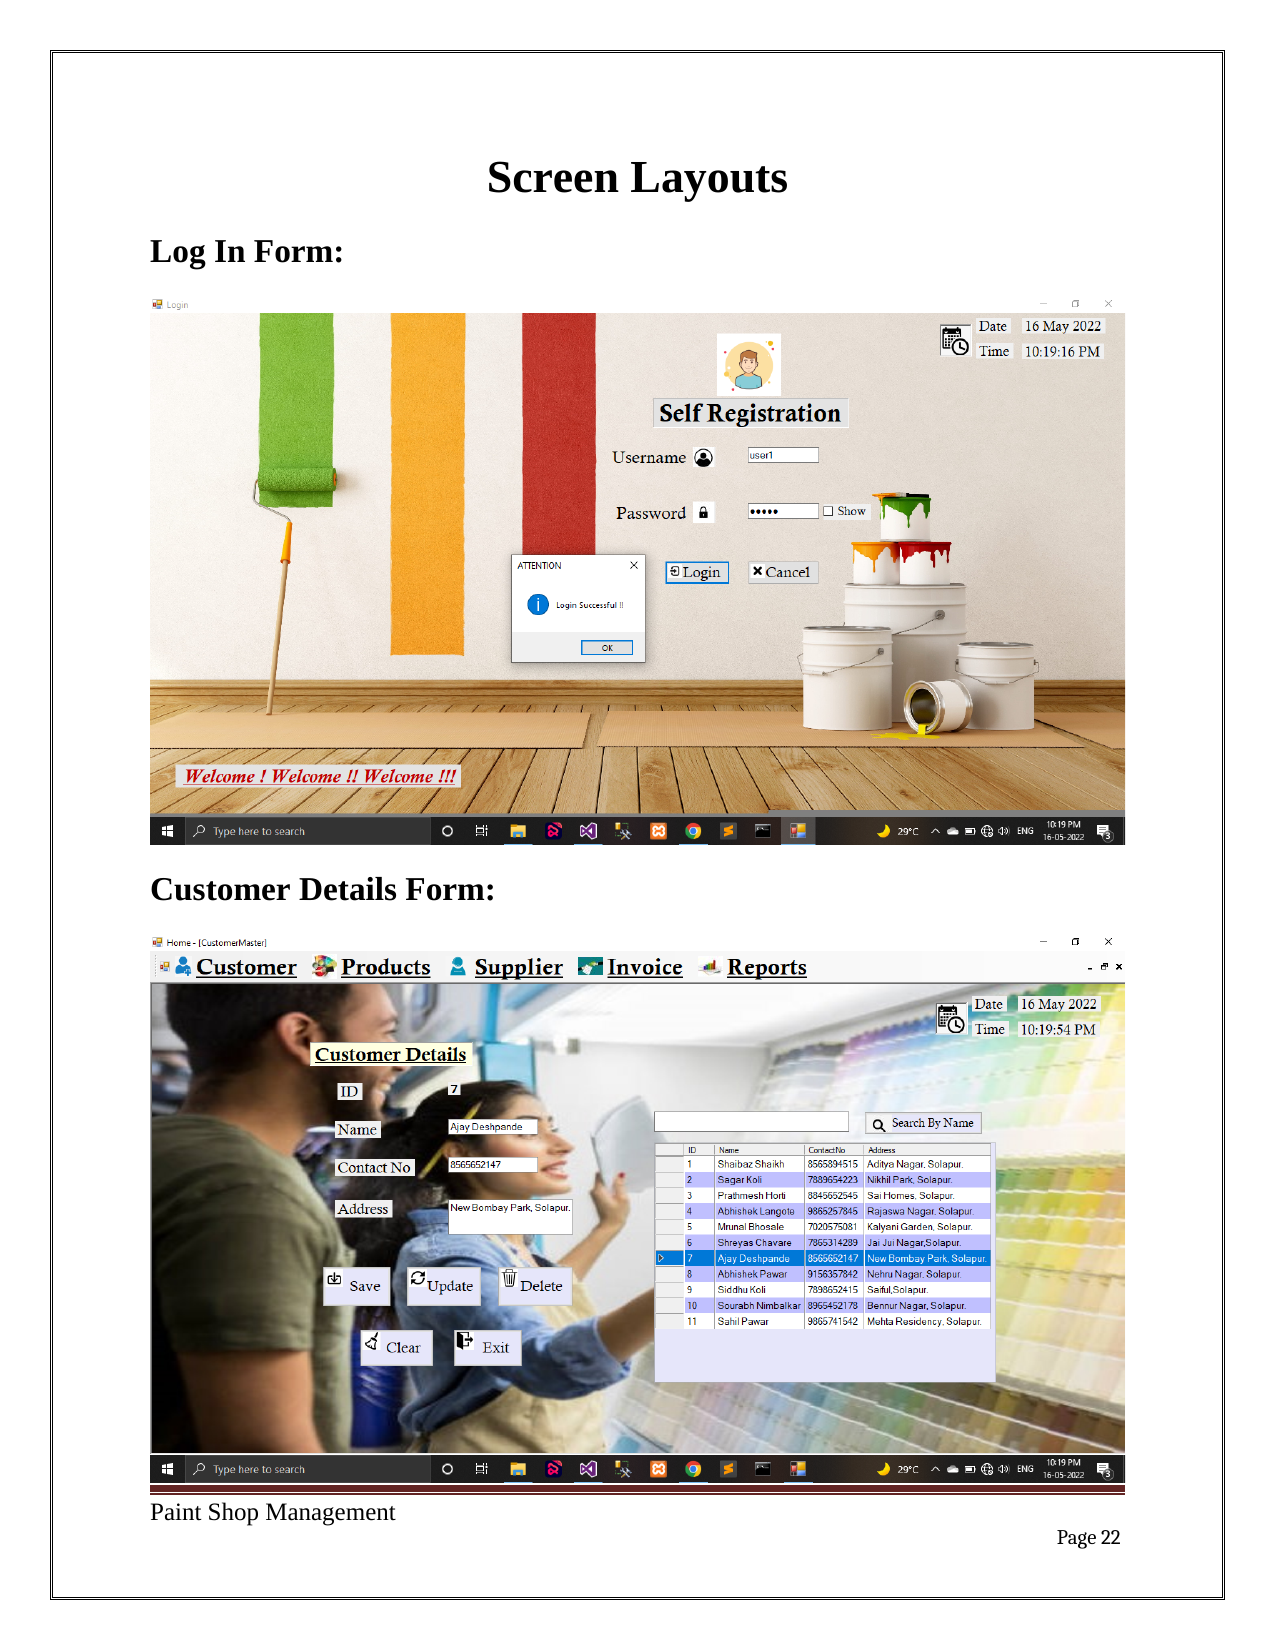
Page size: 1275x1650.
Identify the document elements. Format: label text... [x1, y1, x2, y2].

picture [150, 934, 1125, 1483]
text Log In Form: [150, 231, 1125, 270]
picture [150, 296, 1125, 845]
text Screen Layouts [150, 150, 1125, 203]
text Customer Details Form: [150, 869, 1125, 908]
